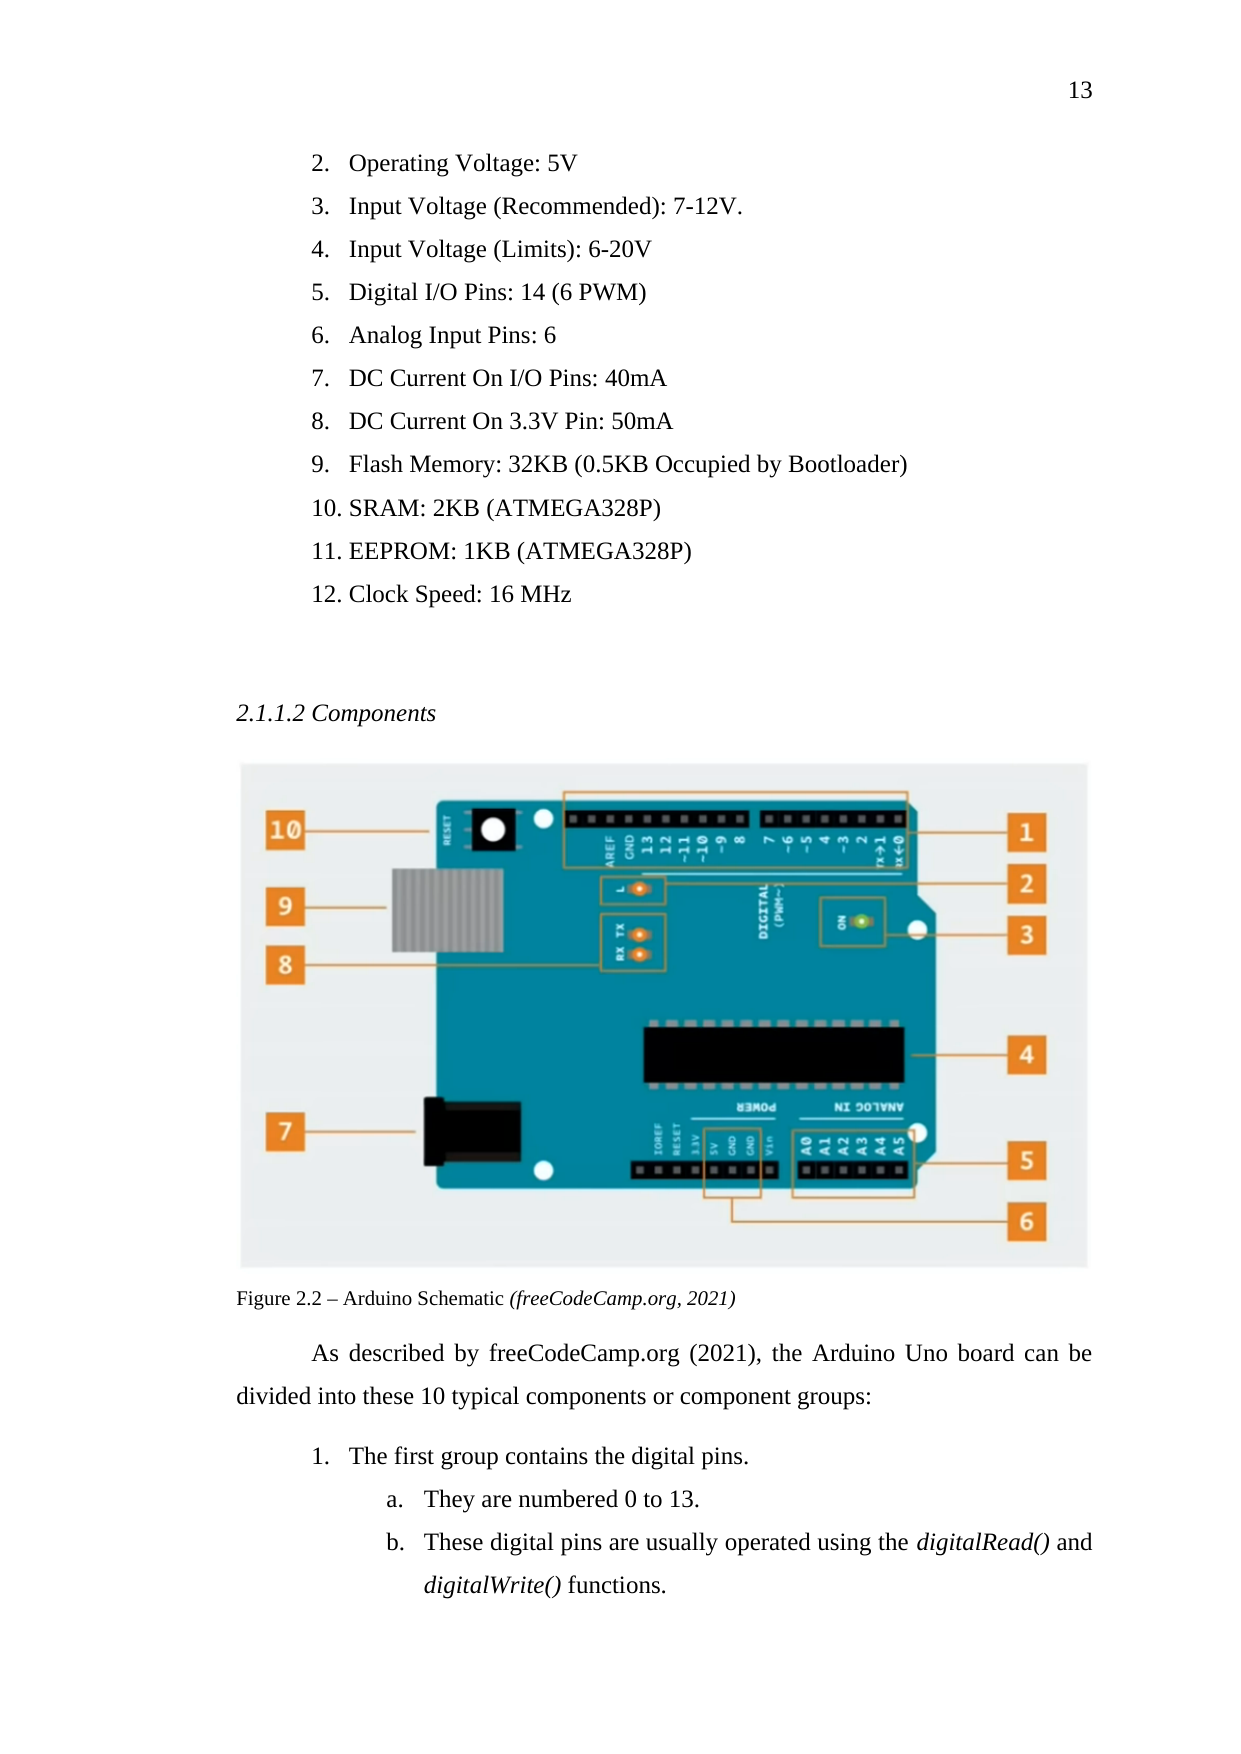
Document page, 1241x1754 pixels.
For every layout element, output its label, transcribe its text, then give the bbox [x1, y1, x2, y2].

list Operating Voltage: 5V [311, 148, 1092, 176]
list DC Current On I/O Pins: 40mA [311, 363, 1092, 392]
list Clock Speed: 16 MHz [311, 579, 1092, 608]
list These digital pins are usually operated using the digitalRead() and digitalWrite() functions. [386, 1527, 1092, 1599]
list Analog Input Pins: 6 [311, 320, 1092, 349]
list The first group contains the digital pins. [311, 1441, 1092, 1470]
subtitle 2.1.1.2 Components [236, 698, 1092, 727]
list EEPROM: 1KB (ATMEGA328P) [311, 536, 1092, 564]
list Flash Memory: 32KB (0.5KB Occupied by Bootloader) [311, 449, 1092, 478]
list Input Voltage (Recommended): 7-12V. [311, 191, 1092, 219]
list SRAM: 2KB (ATMEGA328P) [311, 493, 1092, 521]
list Input Voltage (Limits): 6-20V [311, 234, 1092, 263]
list They are numbered 0 to 13. [386, 1484, 1092, 1513]
text Figure 2.2 – Arduino Schematic (freeCodeCamp.org, 2021) [236, 1274, 1092, 1309]
text As described by freeCodeCamp.org (2021), the Arduino Uno board can be divided into these 10 typical components or component groups: [236, 1338, 1092, 1410]
list Digital I/O Pins: 14 (6 PWM) [311, 277, 1092, 306]
picture [236, 758, 1092, 1274]
list DC Current On 3.3V Pin: 50mA [311, 406, 1092, 435]
